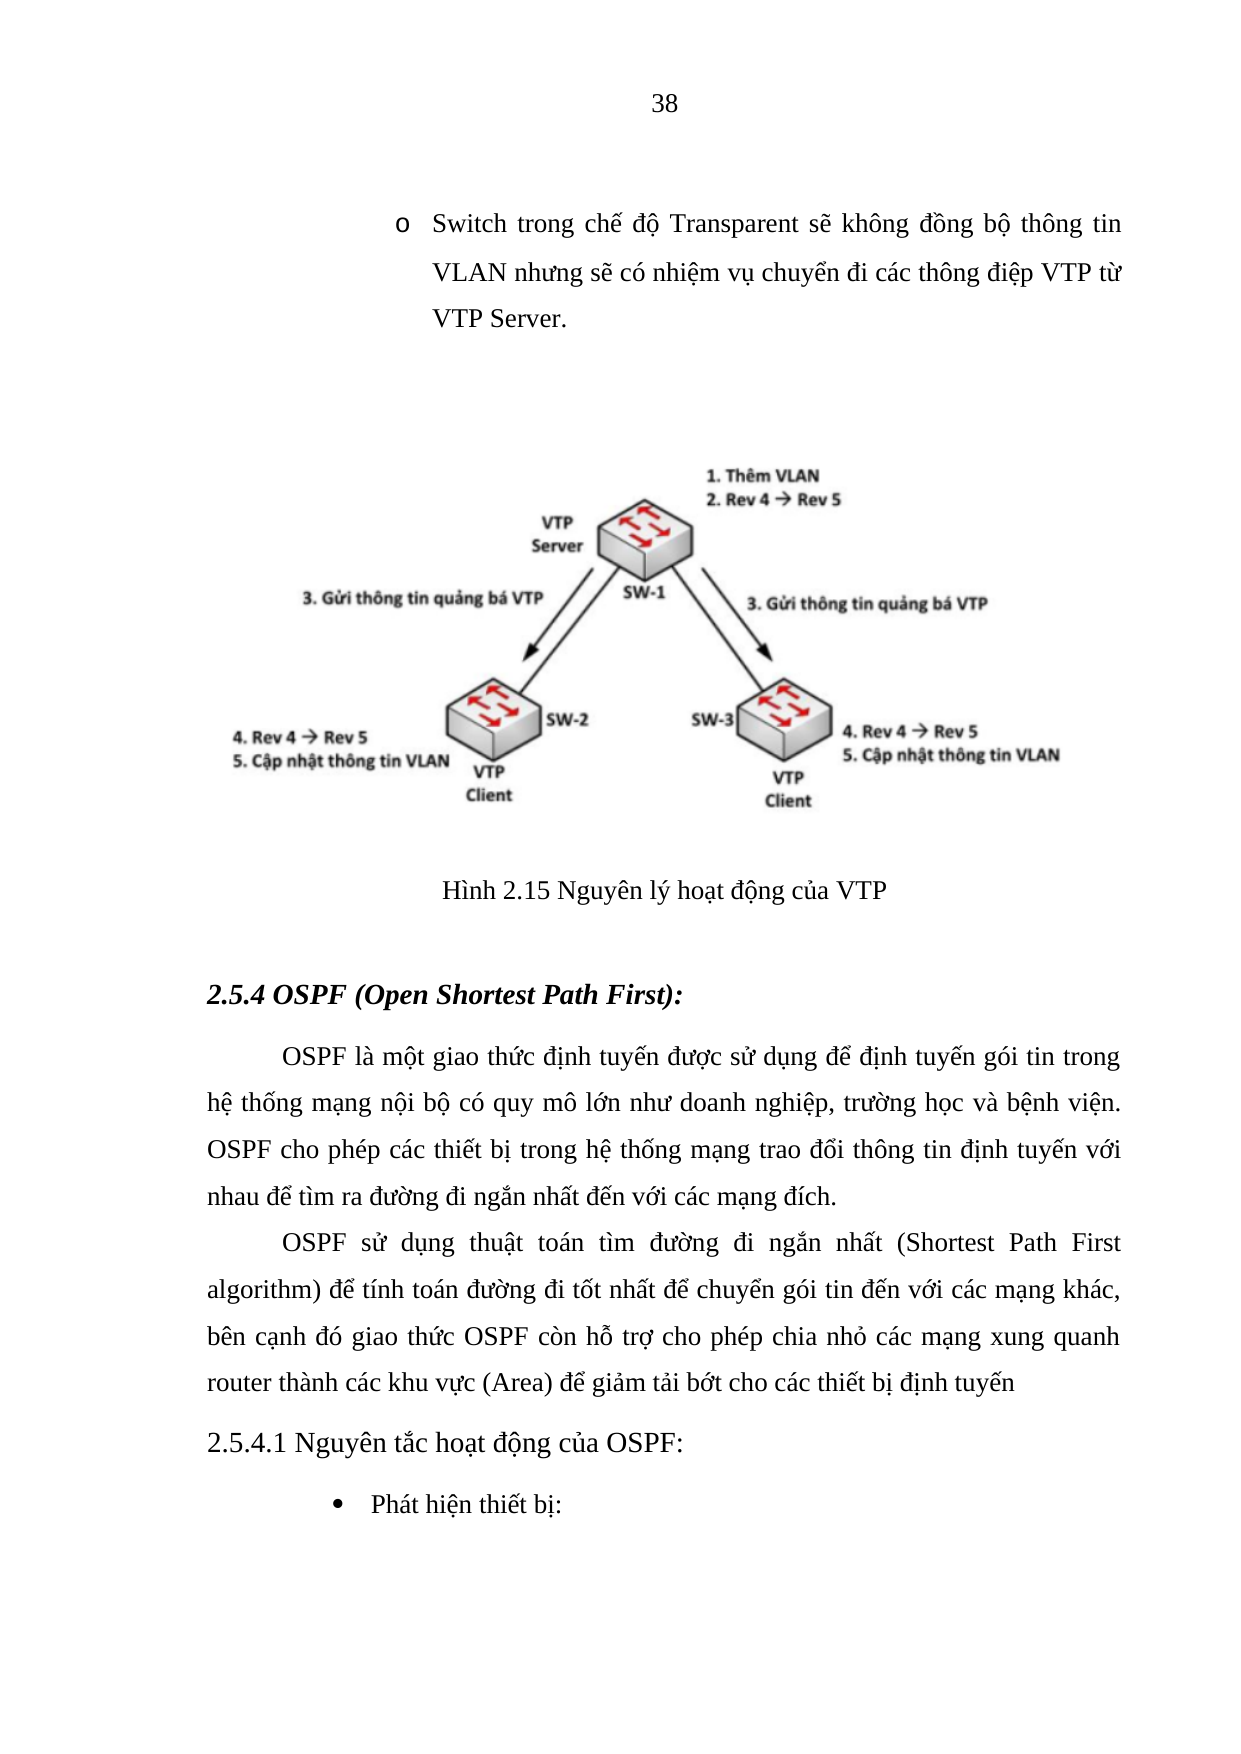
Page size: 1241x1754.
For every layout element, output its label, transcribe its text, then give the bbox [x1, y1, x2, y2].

list Phát hiện thiết bị: [333, 1488, 1122, 1519]
subtitle Nguyên tắc hoạt động của OSPF: [207, 1425, 1122, 1459]
text Hình 2.15 Nguyên lý hoạt động của VTP [207, 874, 1122, 905]
text OSPF là một giao thức định tuyến được sử dụng để định tuyến gói tin trong hệ thống mạng nội bộ có quy mô lớn như doanh nghiệp, trường học và bệnh viện. OSPF cho phép các thiết bị trong hệ thống mạng trao đổi thông tin định tuyến với nhau để tìm ra đường đi ngắn nhất đến với các mạng đích. [207, 1039, 1122, 1211]
subtitle OSPF (Open Shortest Path First): [207, 977, 1122, 1010]
text OSPF sử dụng thuật toán tìm đường đi ngắn nhất (Shortest Path First algorithm) để tính toán đường đi tốt nhất để chuyển gói tin đến với các mạng khác, bên cạnh đó giao thức OSPF còn hỗ trợ cho phép chia nhỏ các mạng xung quanh router thành các khu vực (Area) để giảm tải bớt cho các thiết bị định tuyến [207, 1226, 1122, 1397]
picture [206, 395, 1123, 846]
list Switch trong chế độ Transparent sẽ không đồng bộ thông tin VLAN nhưng sẽ có nhiệm vụ chuyển đi các thông điệp VTP từ VTP Server. [394, 207, 1122, 333]
